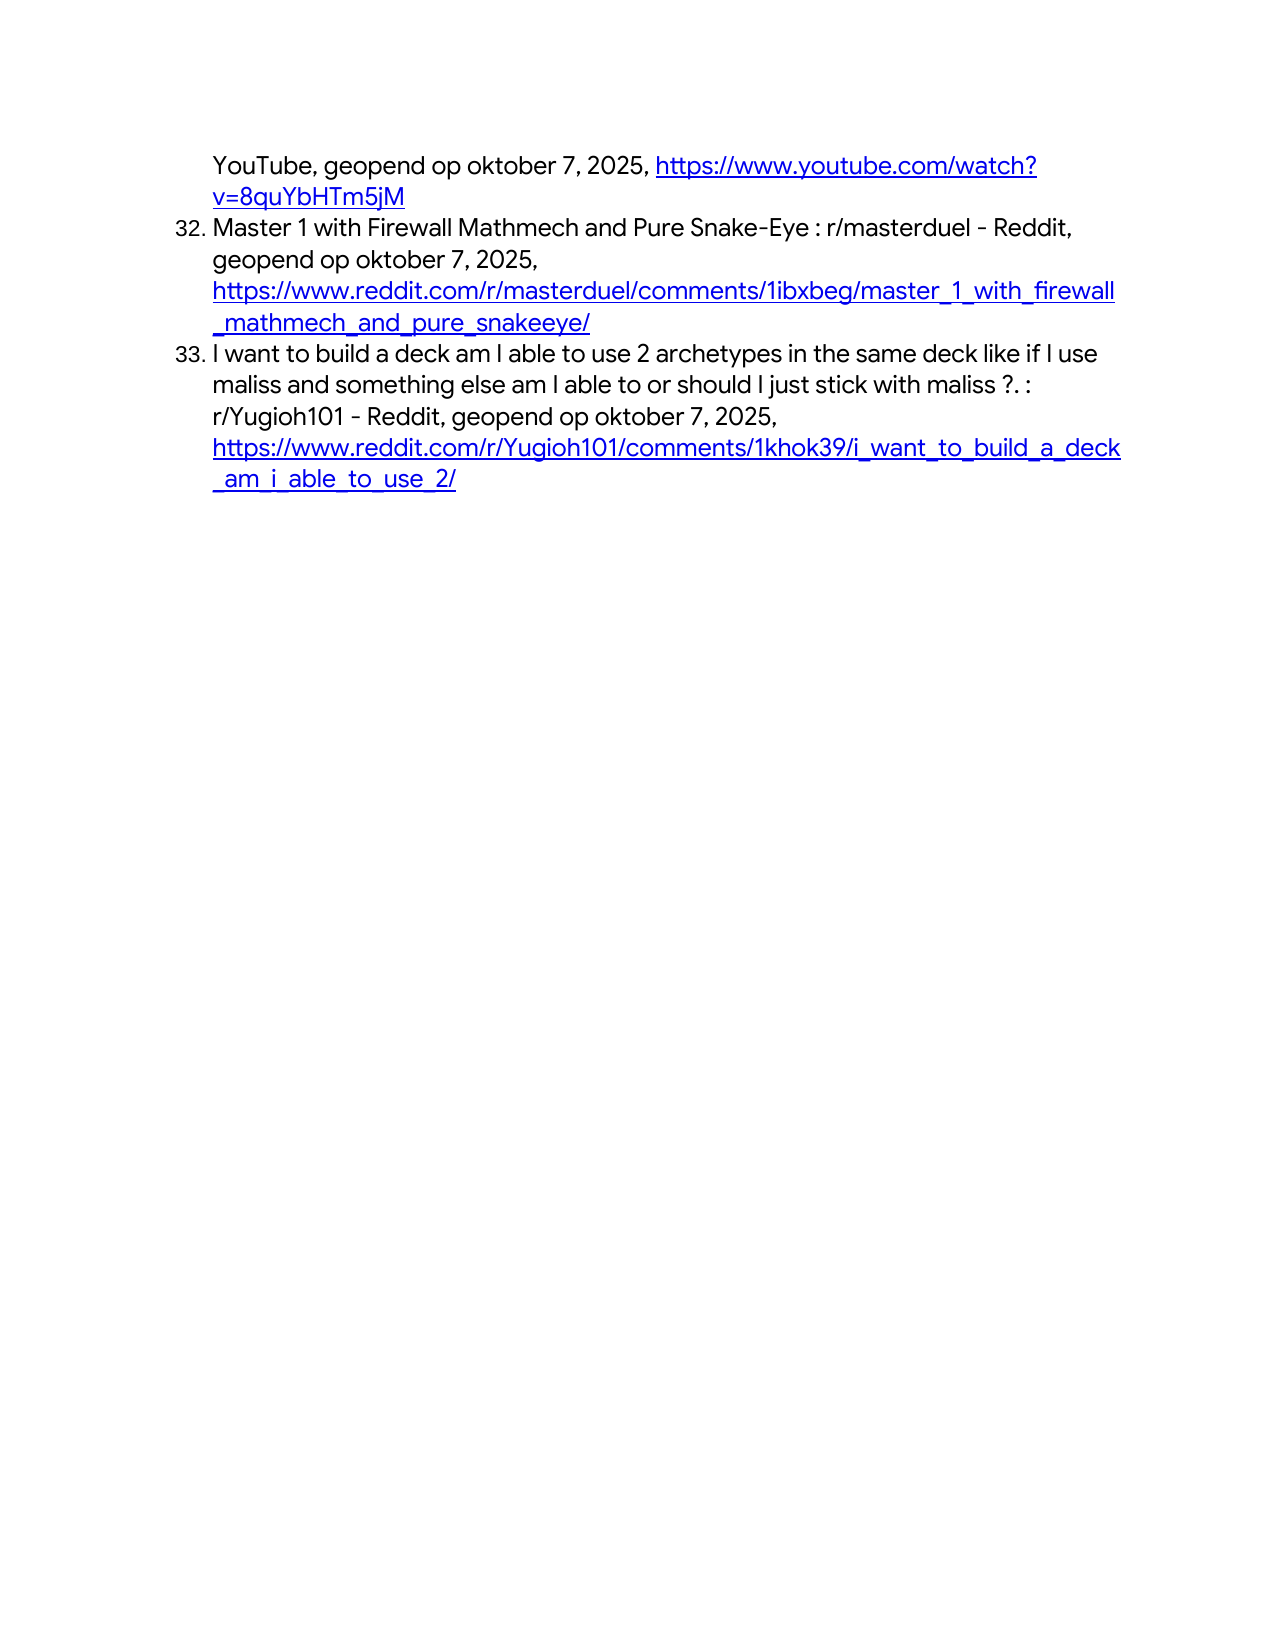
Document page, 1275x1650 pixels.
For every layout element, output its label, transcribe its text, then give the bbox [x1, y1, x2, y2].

list Master 1 with Firewall Mathmech and Pure Snake-Eye : r/masterduel - Reddit, geopend op oktober 7, 2025, https://www.reddit.com/r/masterduel/comments/1ibxbeg/master_1_with_firewall_mathmech_and_pure_snakeeye/ [175, 213, 1125, 338]
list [175, 150, 1125, 213]
list I want to build a deck am I able to use 2 archetypes in the same deck like if I use maliss and something else am I able to or should I just stick with maliss ?. : r/Yugioh101 - Reddit, geopend op oktober 7, 2025, https://www.reddit.com/r/Yugioh101/comments/1khok39/i_want_to_build_a_deck_am_i_able_to_use_2/ [175, 338, 1125, 495]
